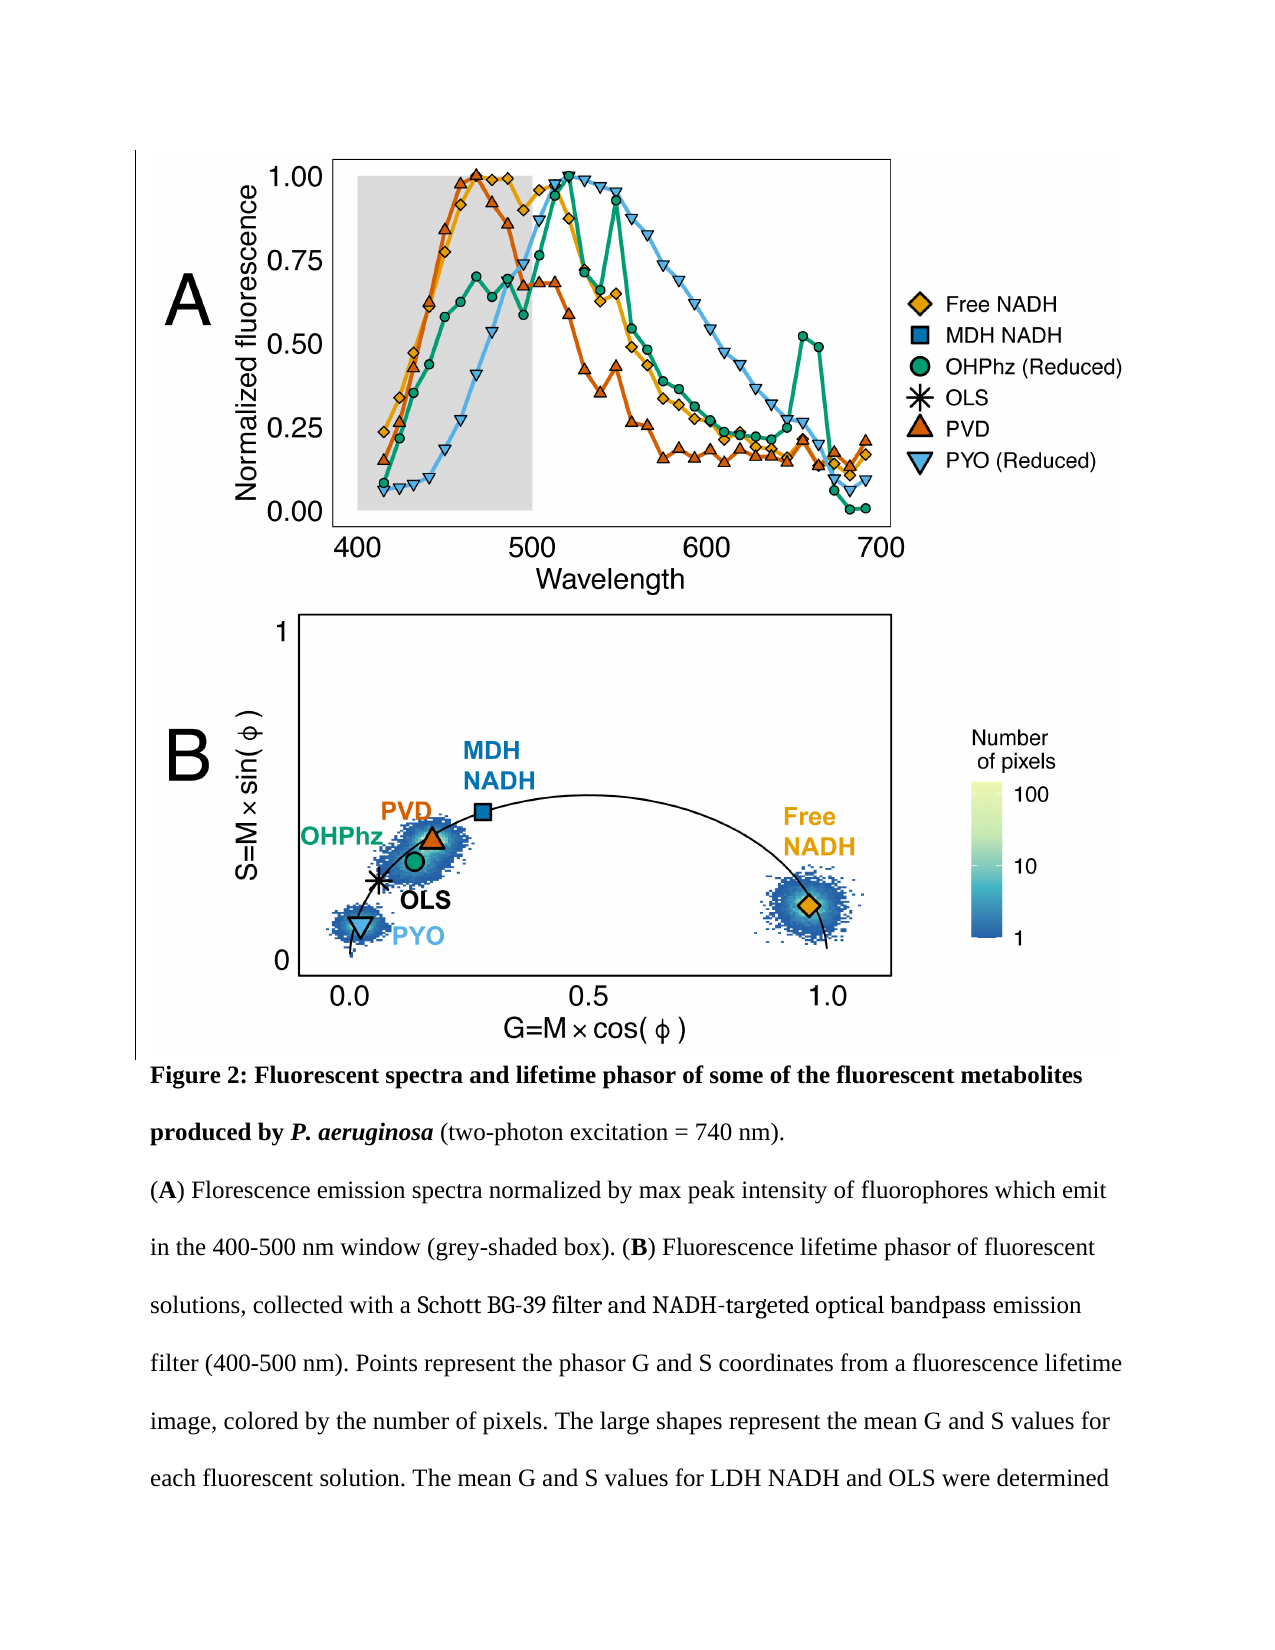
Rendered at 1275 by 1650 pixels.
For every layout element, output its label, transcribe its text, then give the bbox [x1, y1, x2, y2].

picture [150, 150, 1125, 1060]
text Figure 2: Fluorescent spectra and lifetime phasor of some of the fluorescent metabolites produced by P. aeruginosa (two-photon excitation = 740 nm). [150, 1060, 1125, 1146]
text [150, 1175, 1125, 1492]
